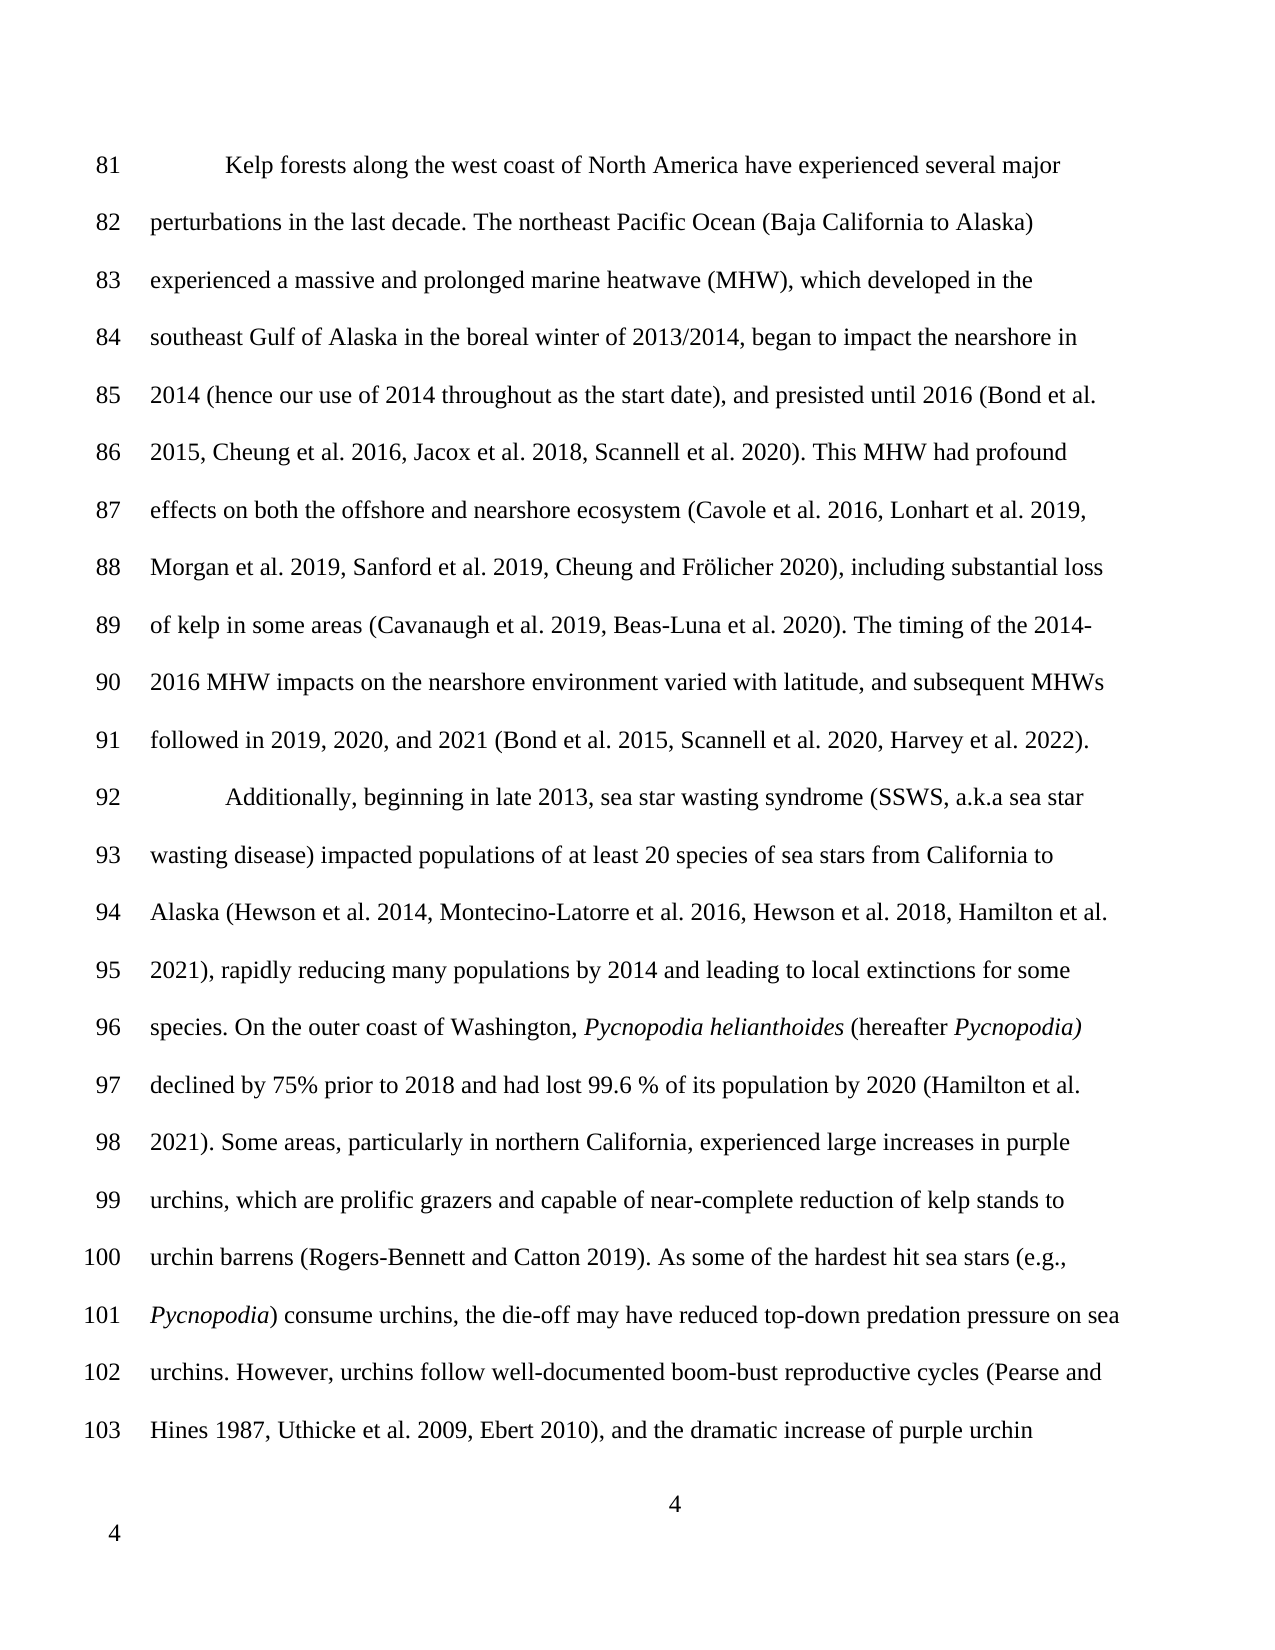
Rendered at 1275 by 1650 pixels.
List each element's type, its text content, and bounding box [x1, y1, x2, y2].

text Kelp forests along the west coast of North America have experienced several major perturbations in the last decade. The northeast Pacific Ocean (Baja California to Alaska) experienced a massive and prolonged marine heatwave (MHW), which developed in the southeast Gulf of Alaska in the boreal winter of 2013/2014, began to impact the nearshore in 2014 (hence our use of 2014 throughout as the start date), and presisted until 2016 (Bond et al. 2015, Cheung et al. 2016, Jacox et al. 2018, Scannell et al. 2020). This MHW had profound effects on both the offshore and nearshore ecosystem (Cavole et al. 2016, Lonhart et al. 2019, Morgan et al. 2019, Sanford et al. 2019, Cheung and Frölicher 2020), including substantial loss of kelp in some areas (Cavanaugh et al. 2019, Beas-Luna et al. 2020). The timing of the 2014-2016 MHW impacts on the nearshore environment varied with latitude, and subsequent MHWs followed in 2019, 2020, and 2021 (Bond et al. 2015, Scannell et al. 2020, Harvey et al. 2022). [150, 150, 1125, 754]
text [150, 782, 1125, 1444]
